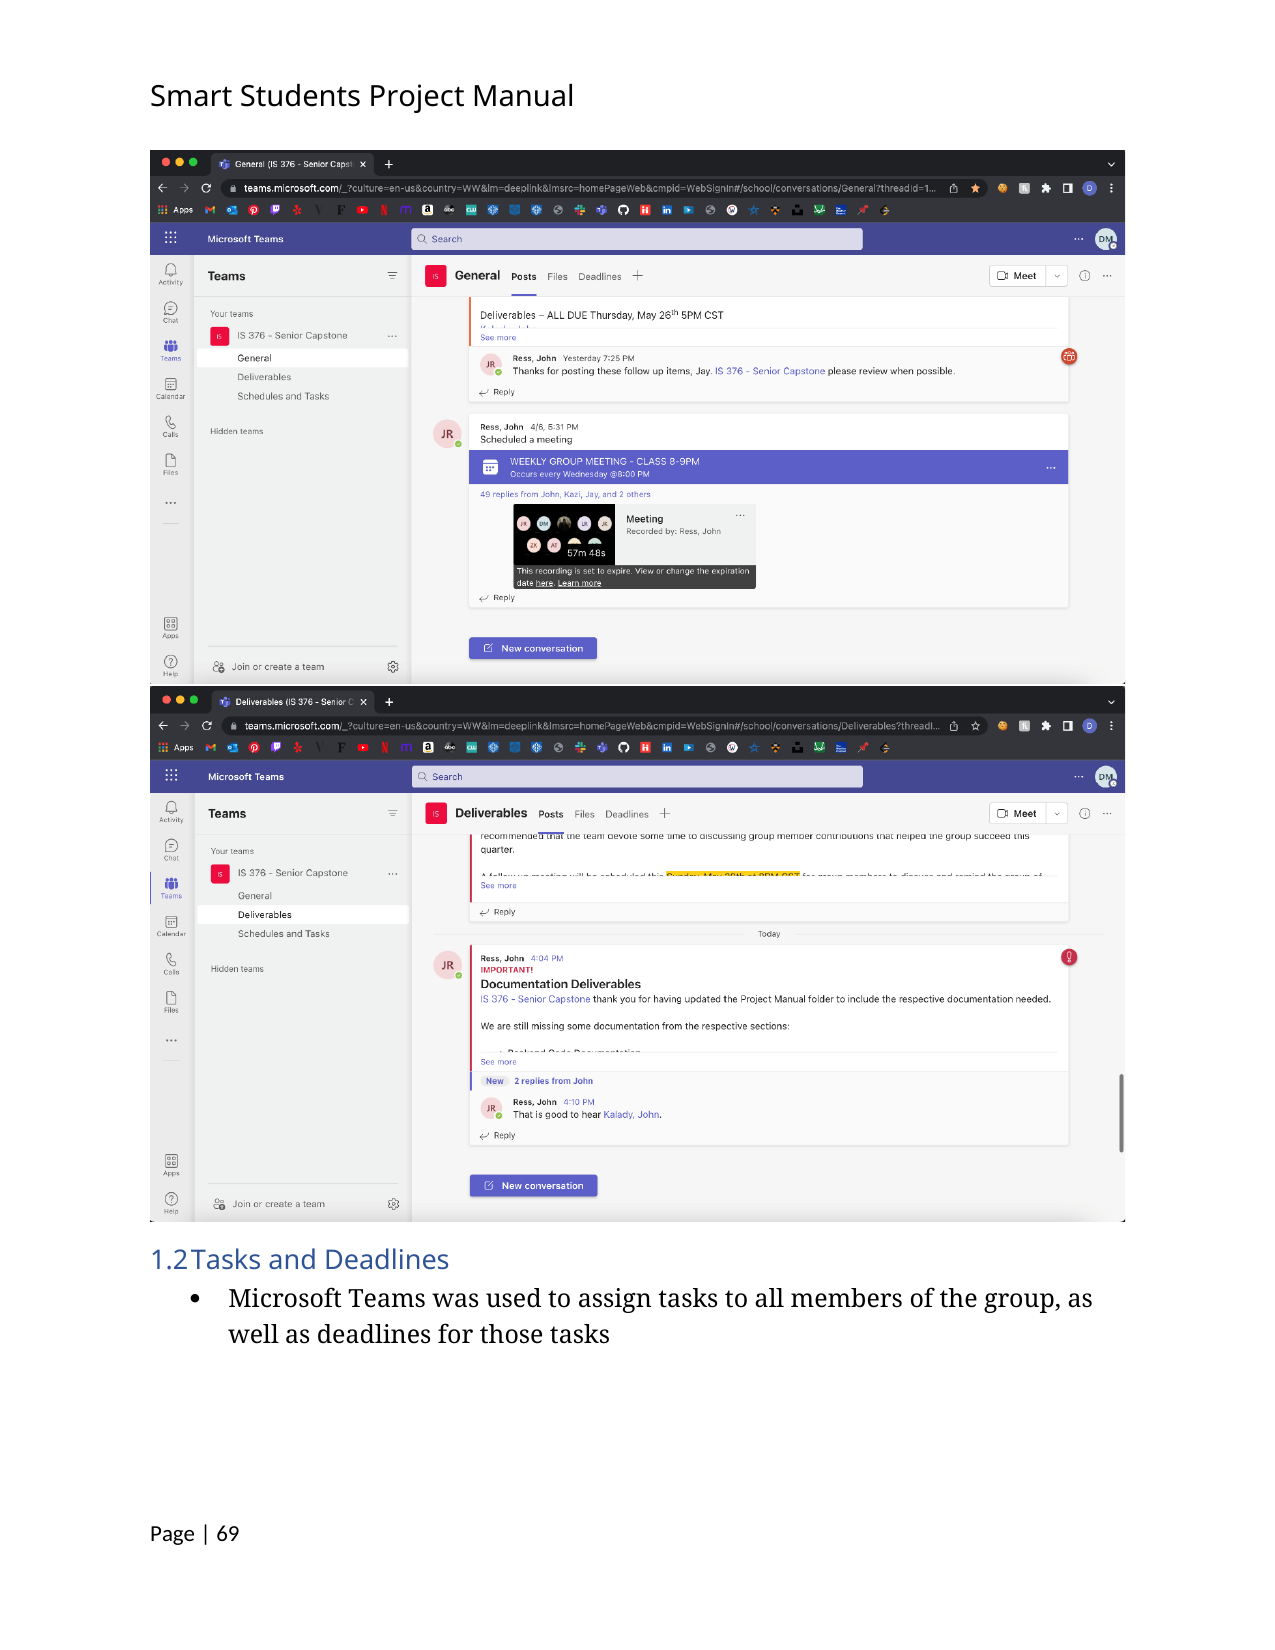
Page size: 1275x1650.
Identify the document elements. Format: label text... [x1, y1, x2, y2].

picture [150, 686, 1125, 1222]
subtitle Tasks and Deadlines [150, 1240, 1125, 1277]
list Microsoft Teams was used to assign tasks to all members of the group, as well as deadlines for those tasks [191, 1280, 1125, 1350]
picture [150, 150, 1125, 684]
